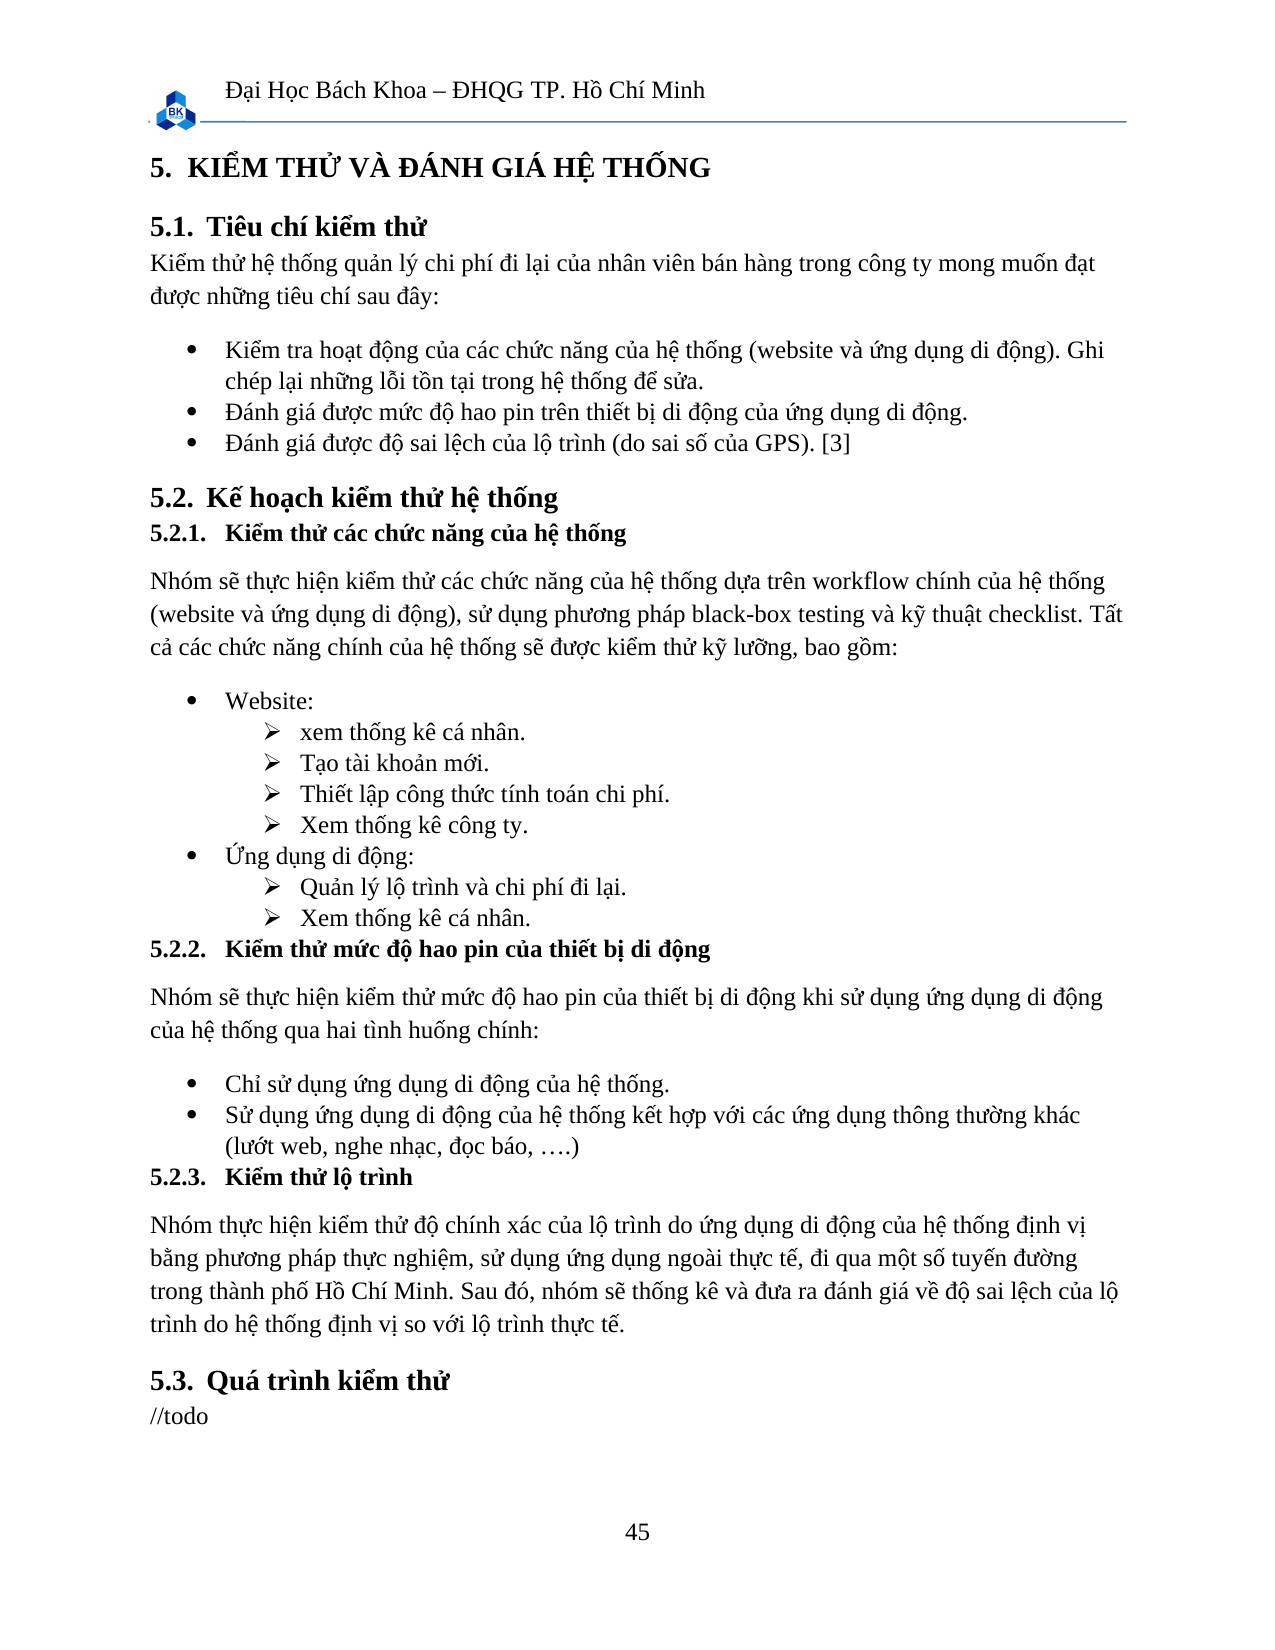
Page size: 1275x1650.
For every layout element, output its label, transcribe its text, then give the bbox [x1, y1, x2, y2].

list Kiểm thử các chức năng của hệ thống [150, 518, 1125, 547]
text Nhóm sẽ thực hiện kiểm thử các chức năng của hệ thống dựa trên workflow chính của hệ thống (website và ứng dụng di động), sử dụng phương pháp black-box testing và kỹ thuật checklist. Tất cả các chức năng chính của hệ thống sẽ được kiểm thử kỹ lưỡng, bao gồm: [150, 566, 1125, 661]
subtitle Kế hoạch kiểm thử hệ thống [150, 480, 1125, 513]
list Kiểm tra hoạt động của các chức năng của hệ thống (website và ứng dụng di động). Ghi chép lại những lỗi tồn tại trong hệ thống để sửa. [187, 335, 1125, 394]
list Xem thống kê công ty. [262, 810, 1125, 839]
subtitle Quá trình kiểm thử [150, 1363, 1125, 1396]
list Xem thống kê cá nhân. [262, 903, 1125, 932]
list Website: [187, 686, 1125, 715]
list Ứng dụng di động: [187, 841, 1125, 870]
list Kiểm thử lộ trình [150, 1162, 1125, 1191]
text //todo [150, 1401, 1125, 1430]
text Nhóm sẽ thực hiện kiểm thử mức độ hao pin của thiết bị di động khi sử dụng ứng dụng di động của hệ thống qua hai tình huống chính: [150, 982, 1125, 1044]
text Kiểm thử hệ thống quản lý chi phí đi lại của nhân viên bán hàng trong công ty mong muốn đạt được những tiêu chí sau đây: [150, 248, 1125, 310]
list Sử dụng ứng dụng di động của hệ thống kết hợp với các ứng dụng thông thường khác (lướt web, nghe nhạc, đọc báo, ….) [187, 1100, 1125, 1160]
subtitle Tiêu chí kiểm thử [150, 209, 1125, 243]
text Nhóm thực hiện kiểm thử độ chính xác của lộ trình do ứng dụng di động của hệ thống định vị bằng phương pháp thực nghiệm, sử dụng ứng dụng ngoài thực tế, đi qua một số tuyến đường trong thành phố Hồ Chí Minh. Sau đó, nhóm sẽ thống kê và đưa ra đánh giá về độ sai lệch của lộ trình do hệ thống định vị so với lộ trình thực tế. [150, 1210, 1125, 1337]
list Quản lý lộ trình và chi phí đi lại. [262, 872, 1125, 901]
subtitle KIỂM THỬ VÀ ĐÁNH GIÁ HỆ THỐNG [150, 150, 1125, 183]
list Đánh giá được độ sai lệch của lộ trình (do sai số của GPS). [3] [187, 428, 1125, 457]
list Kiểm thử mức độ hao pin của thiết bị di động [150, 934, 1125, 963]
list Thiết lập công thức tính toán chi phí. [262, 779, 1125, 808]
list xem thống kê cá nhân. [262, 717, 1125, 746]
list Tạo tài khoản mới. [262, 748, 1125, 777]
list Đánh giá được mức độ hao pin trên thiết bị di động của ứng dụng di động. [187, 397, 1125, 426]
list Chỉ sử dụng ứng dụng di động của hệ thống. [187, 1069, 1125, 1098]
picture [150, 87, 200, 138]
